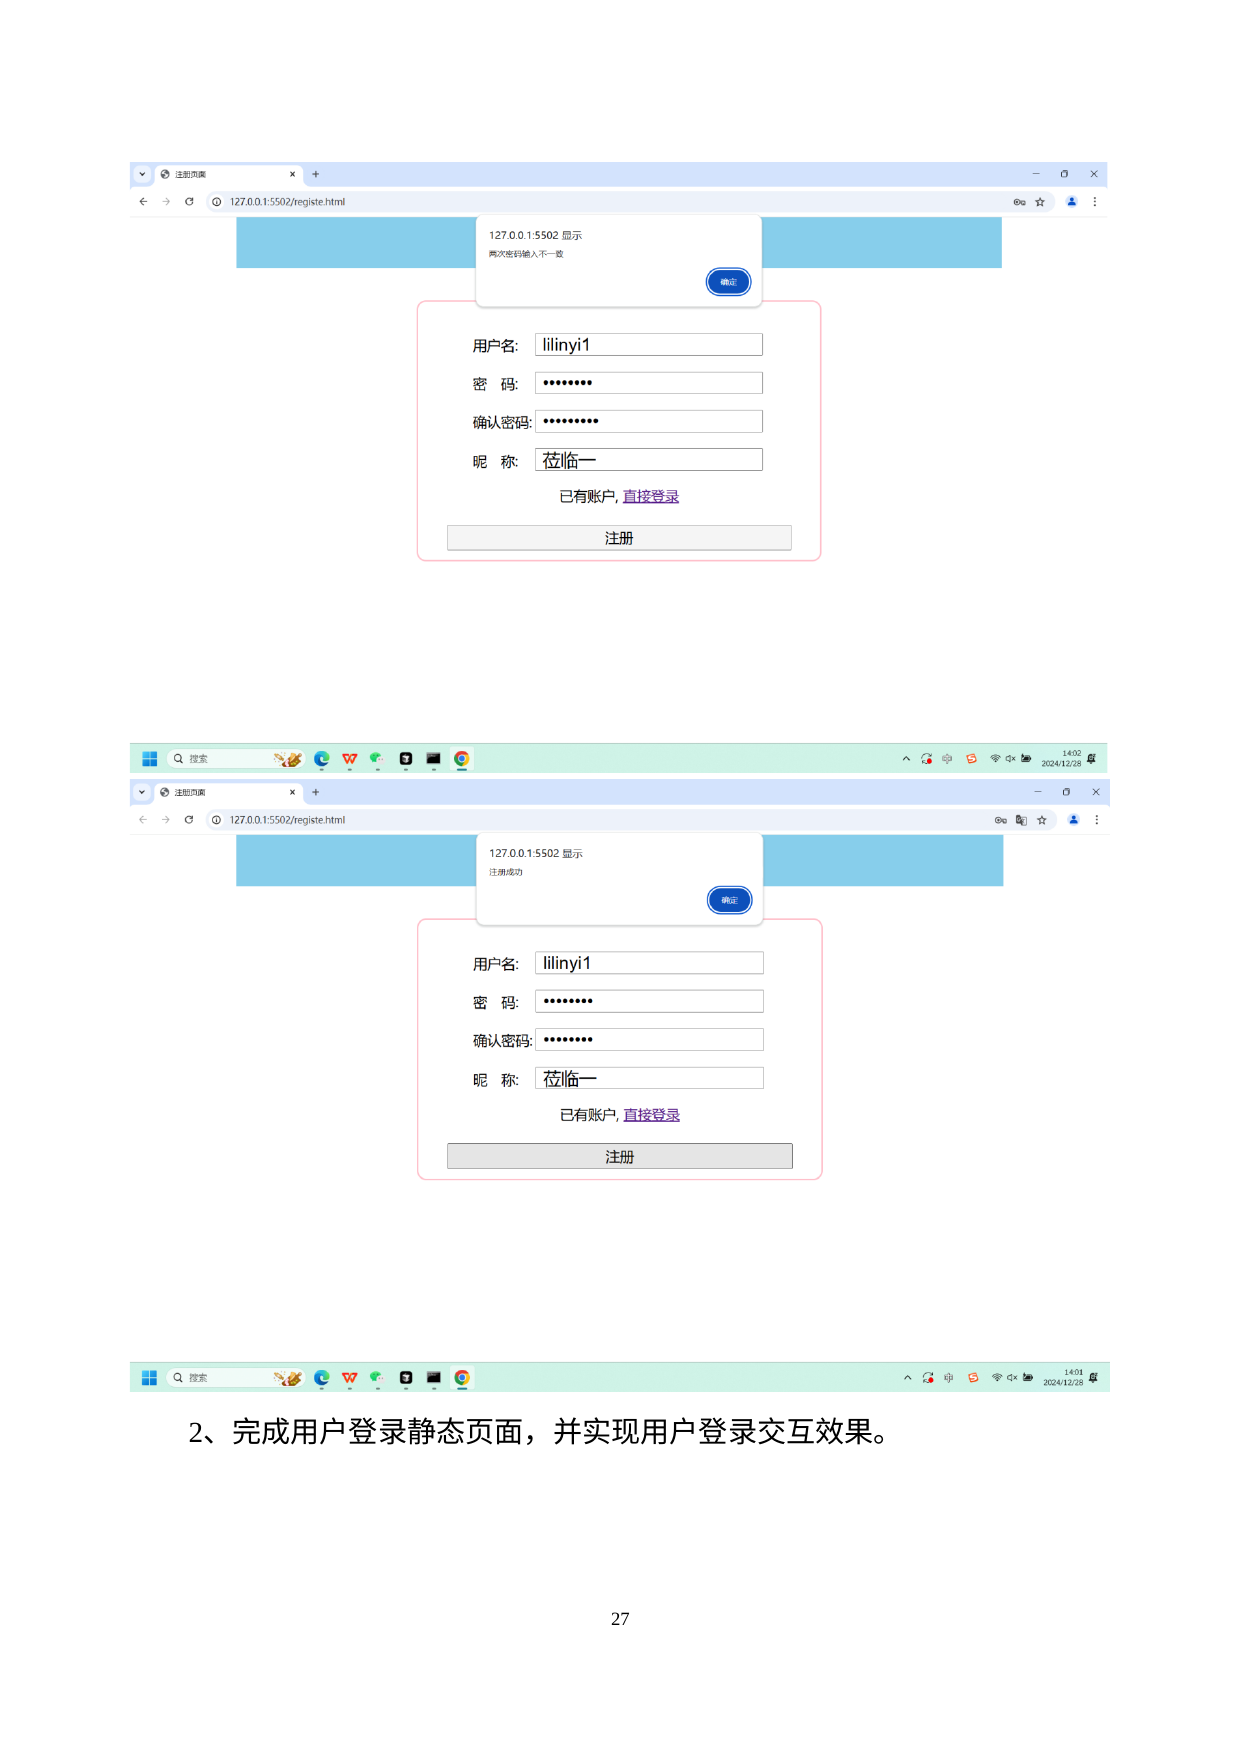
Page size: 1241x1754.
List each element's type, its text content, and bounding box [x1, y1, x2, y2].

list 完成用户登录静态页面，并实现用户登录交互效果。 [130, 1397, 1110, 1462]
picture [129, 162, 1108, 773]
picture [129, 779, 1110, 1392]
